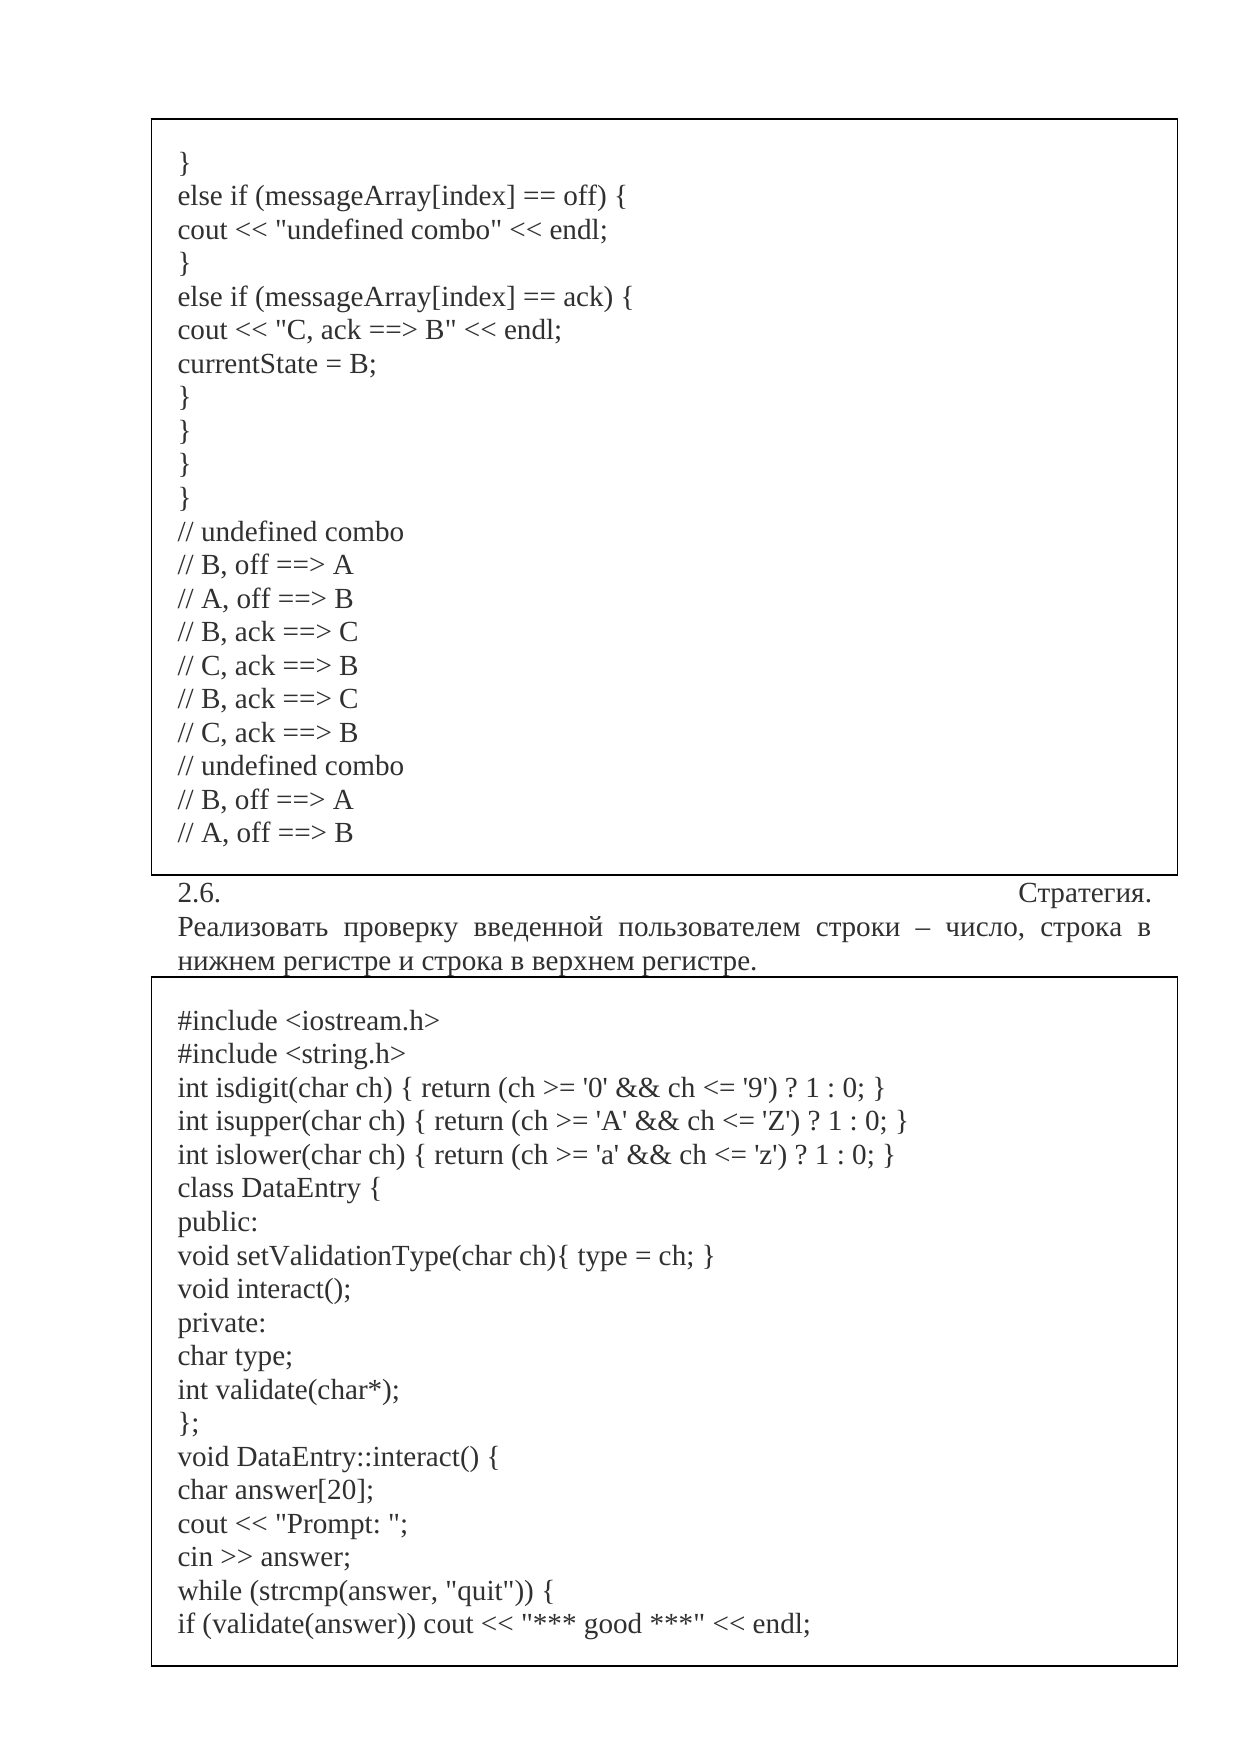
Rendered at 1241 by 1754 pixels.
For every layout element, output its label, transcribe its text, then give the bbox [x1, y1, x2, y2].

text #include <string.h> [177, 1036, 1152, 1070]
text } [152, 120, 1177, 178]
text } [177, 413, 1152, 447]
text char type; [177, 1338, 1152, 1372]
text if (validate(answer)) cout << "*** good ***" << endl; [152, 1580, 1177, 1665]
text class DataEntry { [177, 1171, 1152, 1204]
text // A, off ==> B [177, 581, 1152, 614]
text 2.6. Стратегия. Реализовать проверку введенной пользователем строки – число, строка в нижнем регистре и строка в верхнем регистре. [177, 876, 1152, 976]
text }; [177, 1405, 1152, 1439]
text // C, ack ==> B [177, 715, 1152, 748]
text cout << "undefined combo" << endl; [177, 212, 1152, 245]
text void interact(); [177, 1271, 1152, 1305]
text } [177, 379, 1152, 413]
text // undefined combo [177, 514, 1152, 547]
text void setValidationType(char ch){ type = ch; } [177, 1238, 1152, 1271]
text int validate(char*); [177, 1372, 1152, 1405]
text // C, ack ==> B [177, 648, 1152, 681]
text int islower(char ch) { return (ch >= 'a' && ch <= 'z') ? 1 : 0; } [177, 1137, 1152, 1171]
text else if (messageArray[index] == off) { [177, 178, 1152, 212]
text // B, ack ==> C [177, 681, 1152, 715]
text int isdigit(char ch) { return (ch >= '0' && ch <= '9') ? 1 : 0; } [177, 1070, 1152, 1103]
text cin >> answer; [177, 1539, 1152, 1573]
text currentState = B; [177, 346, 1152, 379]
text void DataEntry::interact() { [177, 1439, 1152, 1472]
text #include <iostream.h> [152, 978, 1177, 1036]
text // B, off ==> A [177, 547, 1152, 581]
text // B, ack ==> C [177, 614, 1152, 648]
text private: [177, 1305, 1152, 1338]
text public: [177, 1204, 1152, 1238]
text cout << "Prompt: "; [177, 1506, 1152, 1539]
text else if (messageArray[index] == ack) { [177, 279, 1152, 312]
text // undefined combo [177, 748, 1152, 782]
text } [177, 480, 1152, 514]
text int isupper(char ch) { return (ch >= 'A' && ch <= 'Z') ? 1 : 0; } [177, 1103, 1152, 1137]
text cout << "C, ack ==> B" << endl; [177, 312, 1152, 346]
text char answer[20]; [177, 1472, 1152, 1506]
text } [177, 447, 1152, 480]
text } [177, 245, 1152, 279]
text // A, off ==> B [152, 789, 1177, 874]
